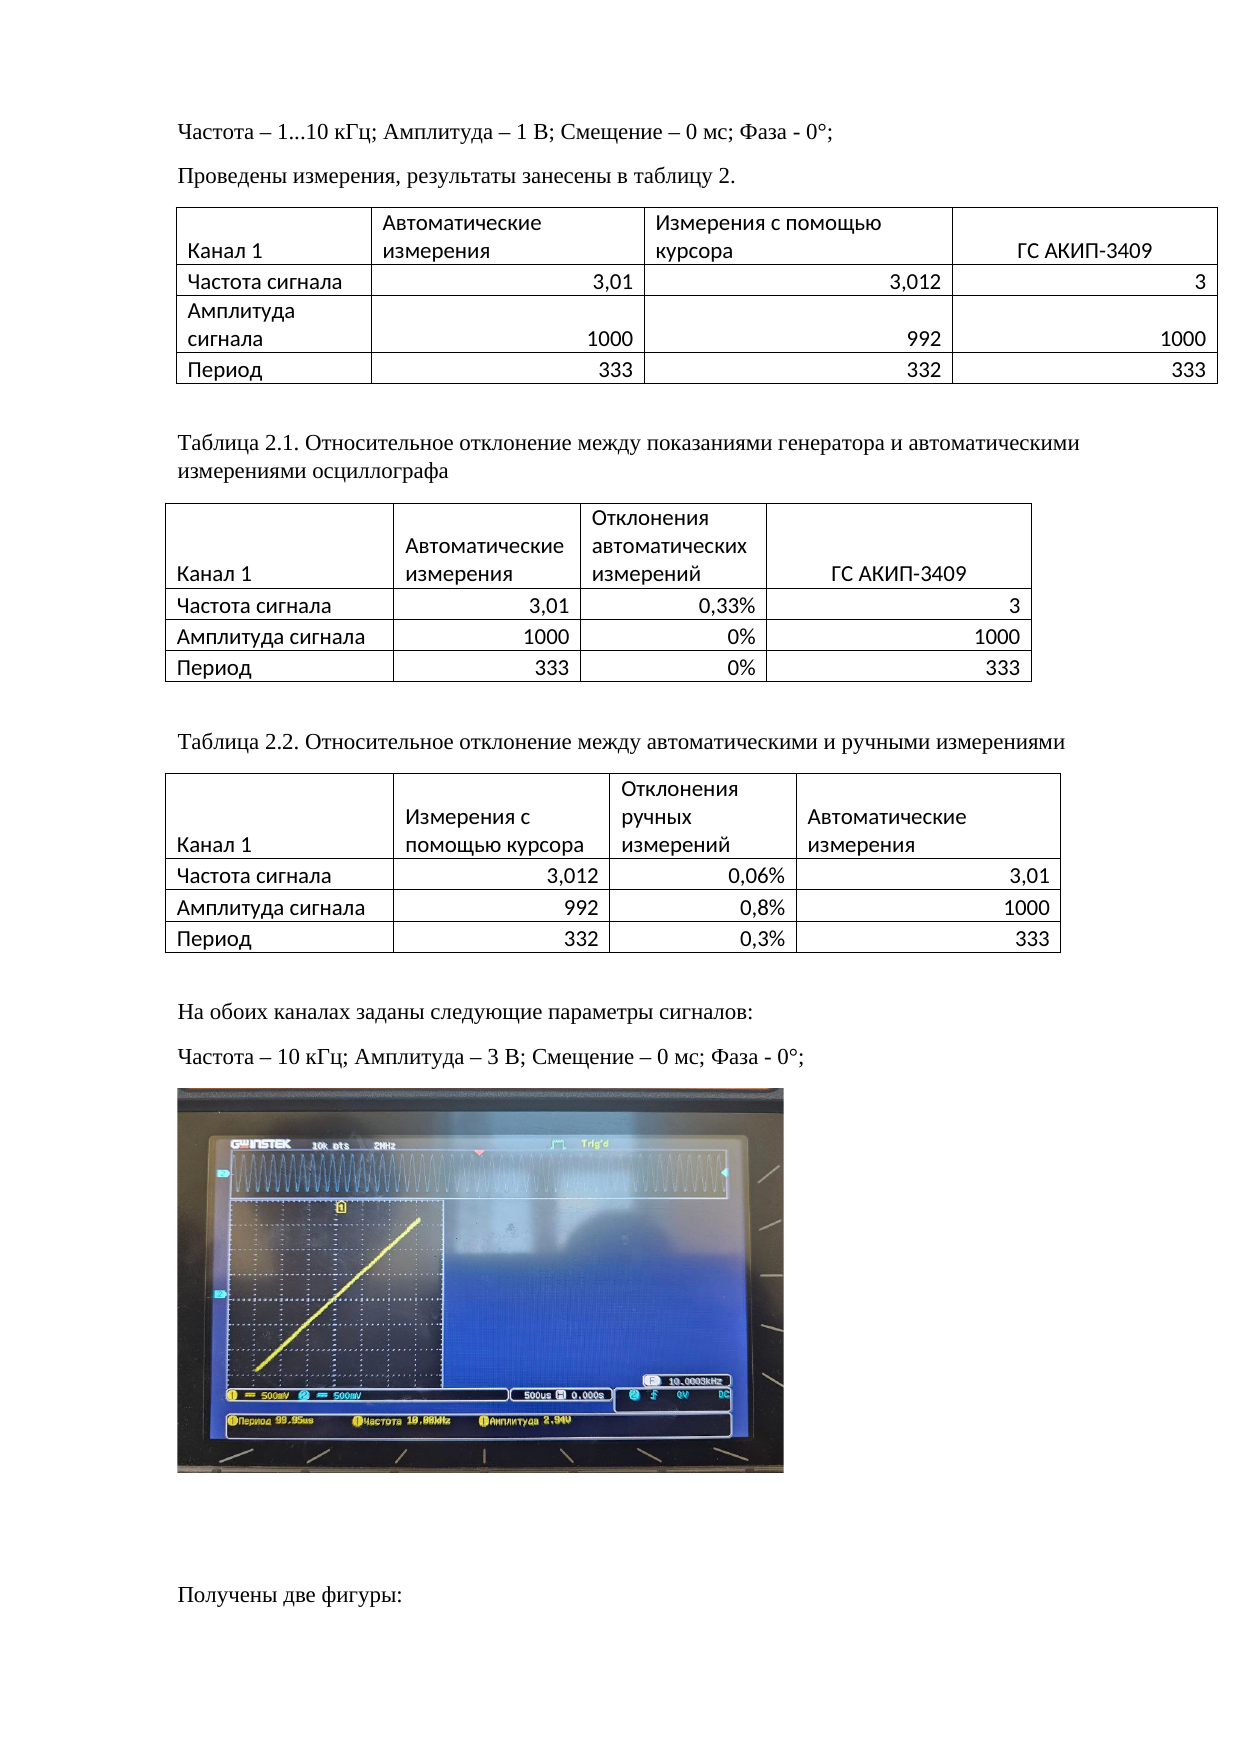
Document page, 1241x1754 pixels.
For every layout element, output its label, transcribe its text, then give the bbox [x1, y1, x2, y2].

table_cell 0,8% [610, 890, 796, 921]
table_cell Амплитуда сигнала [166, 620, 393, 650]
table_cell Амплитуда сигнала [166, 890, 393, 921]
table_header Автоматические измерения [394, 504, 580, 587]
table_header Канал 1 [166, 774, 393, 858]
table_cell 0,33% [581, 589, 766, 619]
table_header Автоматические измерения [372, 208, 644, 264]
table_header Измерения с помощью курсора [645, 208, 952, 264]
table_cell Период [177, 353, 371, 383]
table_cell 1000 [394, 620, 580, 650]
table_header Канал 1 [166, 504, 393, 587]
table_cell 0% [581, 651, 766, 681]
table_cell 333 [953, 353, 1217, 383]
table_cell Период [166, 922, 393, 952]
table_cell 0,06% [610, 859, 796, 889]
table_cell Частота сигнала [166, 859, 393, 889]
table_cell Период [166, 651, 393, 681]
table_cell 992 [645, 296, 952, 352]
table_header Канал 1 [177, 208, 371, 264]
table_cell 332 [645, 353, 952, 383]
text Частота – 10 кГц; Амплитуда – 3 В; Смещение – 0 мс; Фаза - 0°; [177, 1043, 1152, 1070]
text Таблица 2.2. Относительное отклонение между автоматическими и ручными измерениями [177, 728, 1152, 754]
text Частота – 1...10 кГц; Амплитуда – 1 В; Смещение – 0 мс; Фаза - 0°; [177, 118, 1152, 144]
table_cell Частота сигнала [166, 589, 393, 619]
table_header Отклонения автоматических измерений [581, 504, 766, 587]
table_cell 0,3% [610, 922, 796, 952]
table_cell 3 [953, 265, 1217, 295]
table_header ГС АКИП-3409 [767, 504, 1031, 587]
table_cell 992 [394, 890, 609, 921]
table_cell 3,012 [394, 859, 609, 889]
text На обоих каналах заданы следующие параметры сигналов: [177, 998, 1152, 1025]
table_cell 3,01 [797, 859, 1060, 889]
table_cell Частота сигнала [177, 265, 371, 295]
table_cell 333 [767, 651, 1031, 681]
picture [177, 1088, 784, 1473]
table_header Измерения с помощью курсора [394, 774, 609, 858]
table_cell 333 [372, 353, 644, 383]
table_cell 3 [767, 589, 1031, 619]
table_cell 3,012 [645, 265, 952, 295]
table_cell 1000 [372, 296, 644, 352]
table_cell Амплитуда сигнала [177, 296, 371, 352]
text Проведены измерения, результаты занесены в таблицу 2. [177, 162, 1152, 189]
table_cell 333 [797, 922, 1060, 952]
text Таблица 2.1. Относительное отклонение между показаниями генератора и автоматическими измерениями осциллографа [177, 429, 1152, 483]
table_header ГС АКИП-3409 [953, 208, 1217, 264]
table_header Отклонения ручных измерений [610, 774, 796, 858]
table_cell 1000 [797, 890, 1060, 921]
text Получены две фигуры: [177, 1581, 1152, 1608]
table_header Автоматические измерения [797, 774, 1060, 858]
table_cell 0% [581, 620, 766, 650]
table_cell 332 [394, 922, 609, 952]
table_cell 1000 [953, 296, 1217, 352]
table_cell 1000 [767, 620, 1031, 650]
table_cell 333 [394, 651, 580, 681]
table_cell 3,01 [372, 265, 644, 295]
table_cell 3,01 [394, 589, 580, 619]
